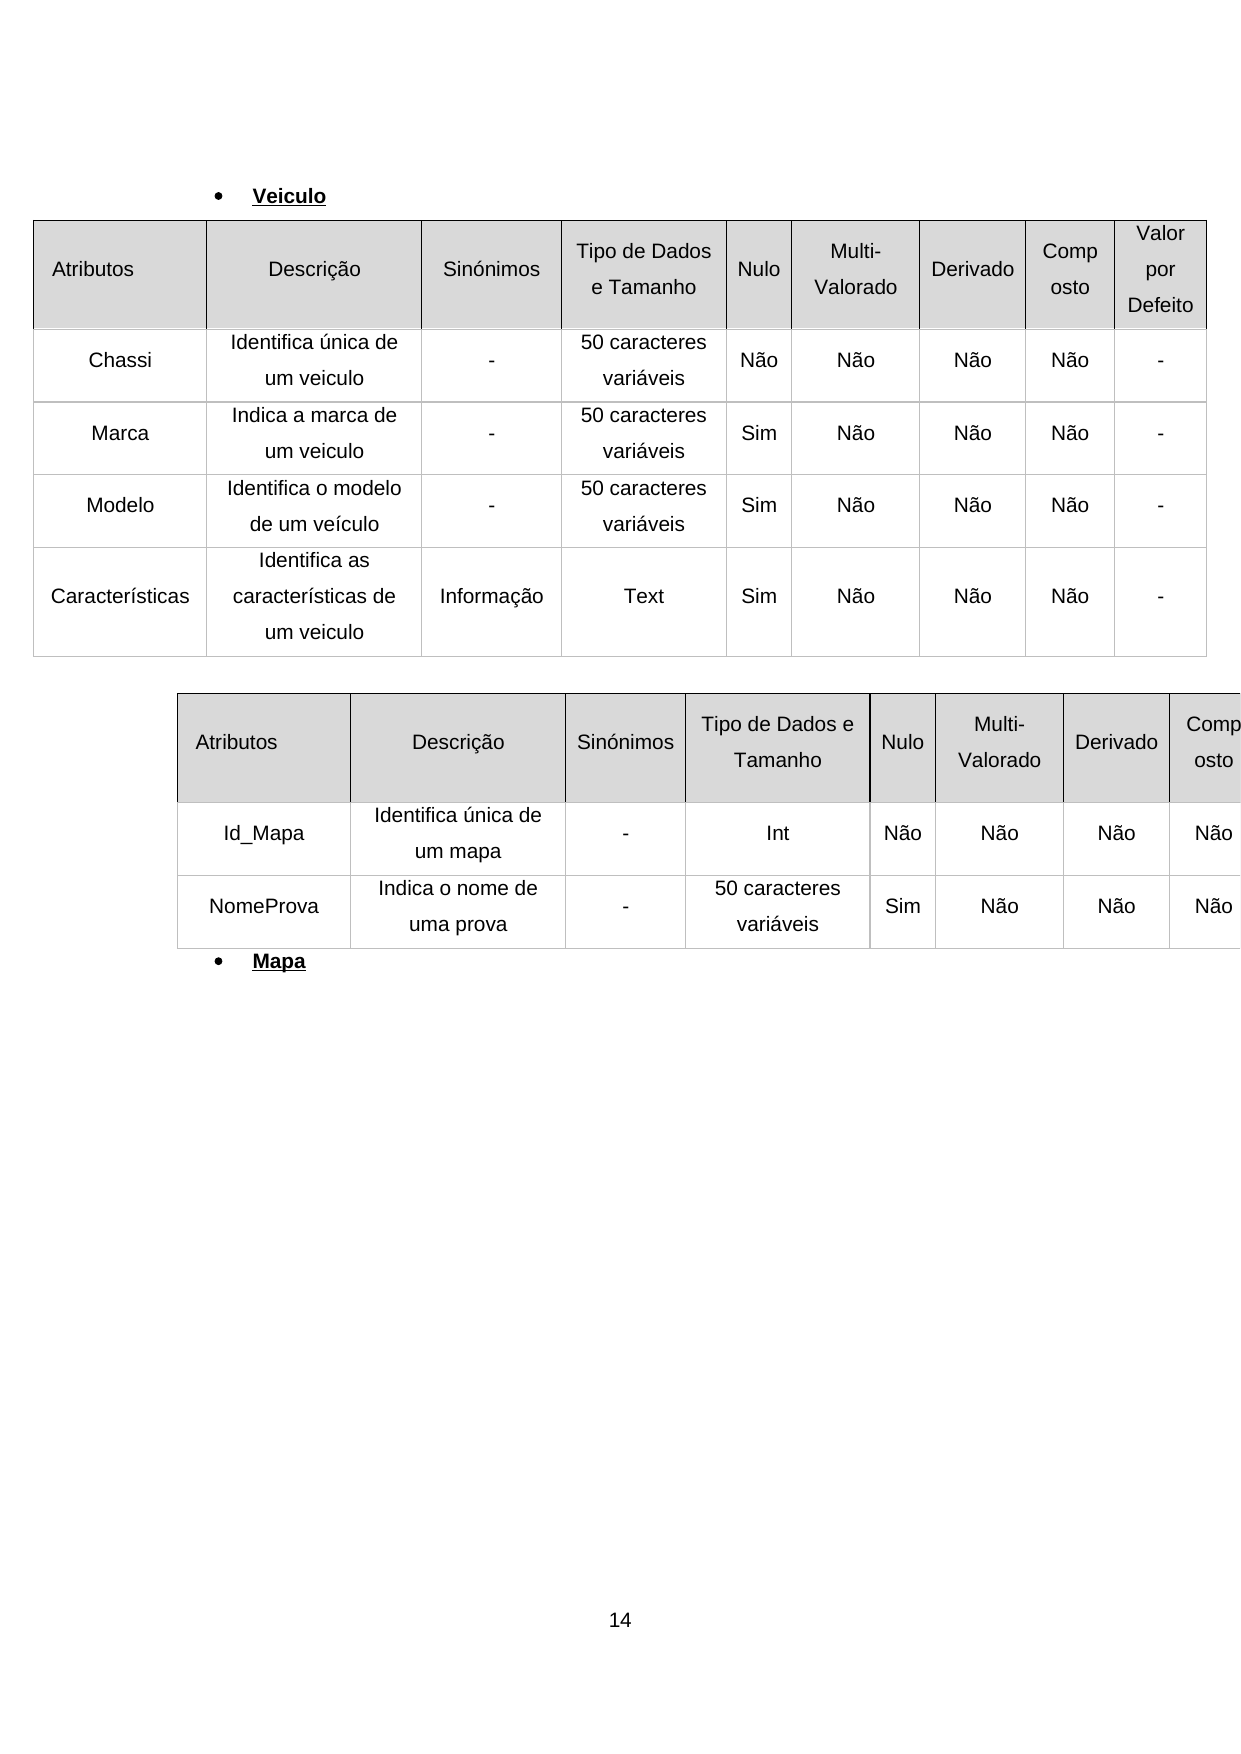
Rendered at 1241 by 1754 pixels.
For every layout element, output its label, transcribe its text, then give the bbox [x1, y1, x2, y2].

table_cell - [422, 475, 561, 547]
table_header Atributos [178, 694, 350, 802]
table_cell 50 caracteres variáveis [562, 475, 726, 547]
table_cell Identifica o modelo de um veículo [207, 475, 421, 547]
table_cell Text [562, 548, 726, 656]
table_header Tipo de Dados e Tamanho [686, 694, 869, 802]
table_cell Não [920, 330, 1025, 401]
table_header Composto [1170, 694, 1240, 802]
table_cell Não [1026, 403, 1114, 474]
table_cell 50 caracteres variáveis [562, 403, 726, 474]
table_cell Não [920, 403, 1025, 474]
table_header Atributos [34, 221, 206, 328]
table_cell Não [936, 803, 1063, 875]
table_cell Informação [422, 548, 561, 656]
table_cell - [1115, 548, 1206, 656]
table_cell Não [1026, 330, 1114, 401]
table_header Nulo [871, 694, 935, 802]
table_cell 50 caracteres variáveis [562, 330, 726, 401]
table_header Multi-Valorado [792, 221, 919, 328]
table_header Tipo de Dados e Tamanho [562, 221, 726, 328]
table_cell Sim [727, 403, 791, 474]
table_cell Indica a marca de um veiculo [207, 403, 421, 474]
table_cell Chassi [34, 330, 206, 401]
table_cell Indica o nome de uma prova [351, 876, 565, 948]
table_cell Identifica as características de um veiculo [207, 548, 421, 656]
table_cell Int [686, 803, 869, 875]
table_cell Sim [871, 876, 935, 948]
table_header Descrição [207, 221, 421, 328]
table_header Valor por Defeito [1115, 221, 1206, 328]
table_cell Modelo [34, 475, 206, 547]
table_cell Características [34, 548, 206, 656]
table_header Sinónimos [422, 221, 561, 328]
table_cell Não [792, 403, 919, 474]
table_cell Não [1064, 803, 1169, 875]
table_cell Não [936, 876, 1063, 948]
table_cell Não [920, 475, 1025, 547]
list Veiculo [215, 184, 1063, 208]
table_cell - [1115, 403, 1206, 474]
table_header Nulo [727, 221, 791, 328]
table_cell Não [1064, 876, 1169, 948]
table_cell Não [792, 330, 919, 401]
table_cell Não [1026, 548, 1114, 656]
table_cell Marca [34, 403, 206, 474]
table_cell 50 caracteres variáveis [686, 876, 869, 948]
table_cell Não [1170, 876, 1240, 948]
table_cell Identifica única de um veiculo [207, 330, 421, 401]
list Mapa [215, 949, 1063, 973]
table_header Composto [1026, 221, 1114, 328]
table_cell Sim [727, 475, 791, 547]
table_cell - [1115, 330, 1206, 401]
table_header Derivado [920, 221, 1025, 328]
table_cell Não [792, 548, 919, 656]
table_cell Não [727, 330, 791, 401]
table_cell - [566, 803, 685, 875]
table_cell Não [871, 803, 935, 875]
table_cell - [422, 403, 561, 474]
table_cell Não [1170, 803, 1240, 875]
table_cell NomeProva [178, 876, 350, 948]
table_cell - [422, 330, 561, 401]
table_cell Não [920, 548, 1025, 656]
table_cell Id_Mapa [178, 803, 350, 875]
table_cell Sim [727, 548, 791, 656]
table_header Derivado [1064, 694, 1169, 802]
table_header Multi-Valorado [936, 694, 1063, 802]
table_header Sinónimos [566, 694, 685, 802]
table_header Descrição [351, 694, 565, 802]
table_cell Identifica única de um mapa [351, 803, 565, 875]
table_cell - [1115, 475, 1206, 547]
table_cell Não [1026, 475, 1114, 547]
table_cell Não [792, 475, 919, 547]
table_cell - [566, 876, 685, 948]
